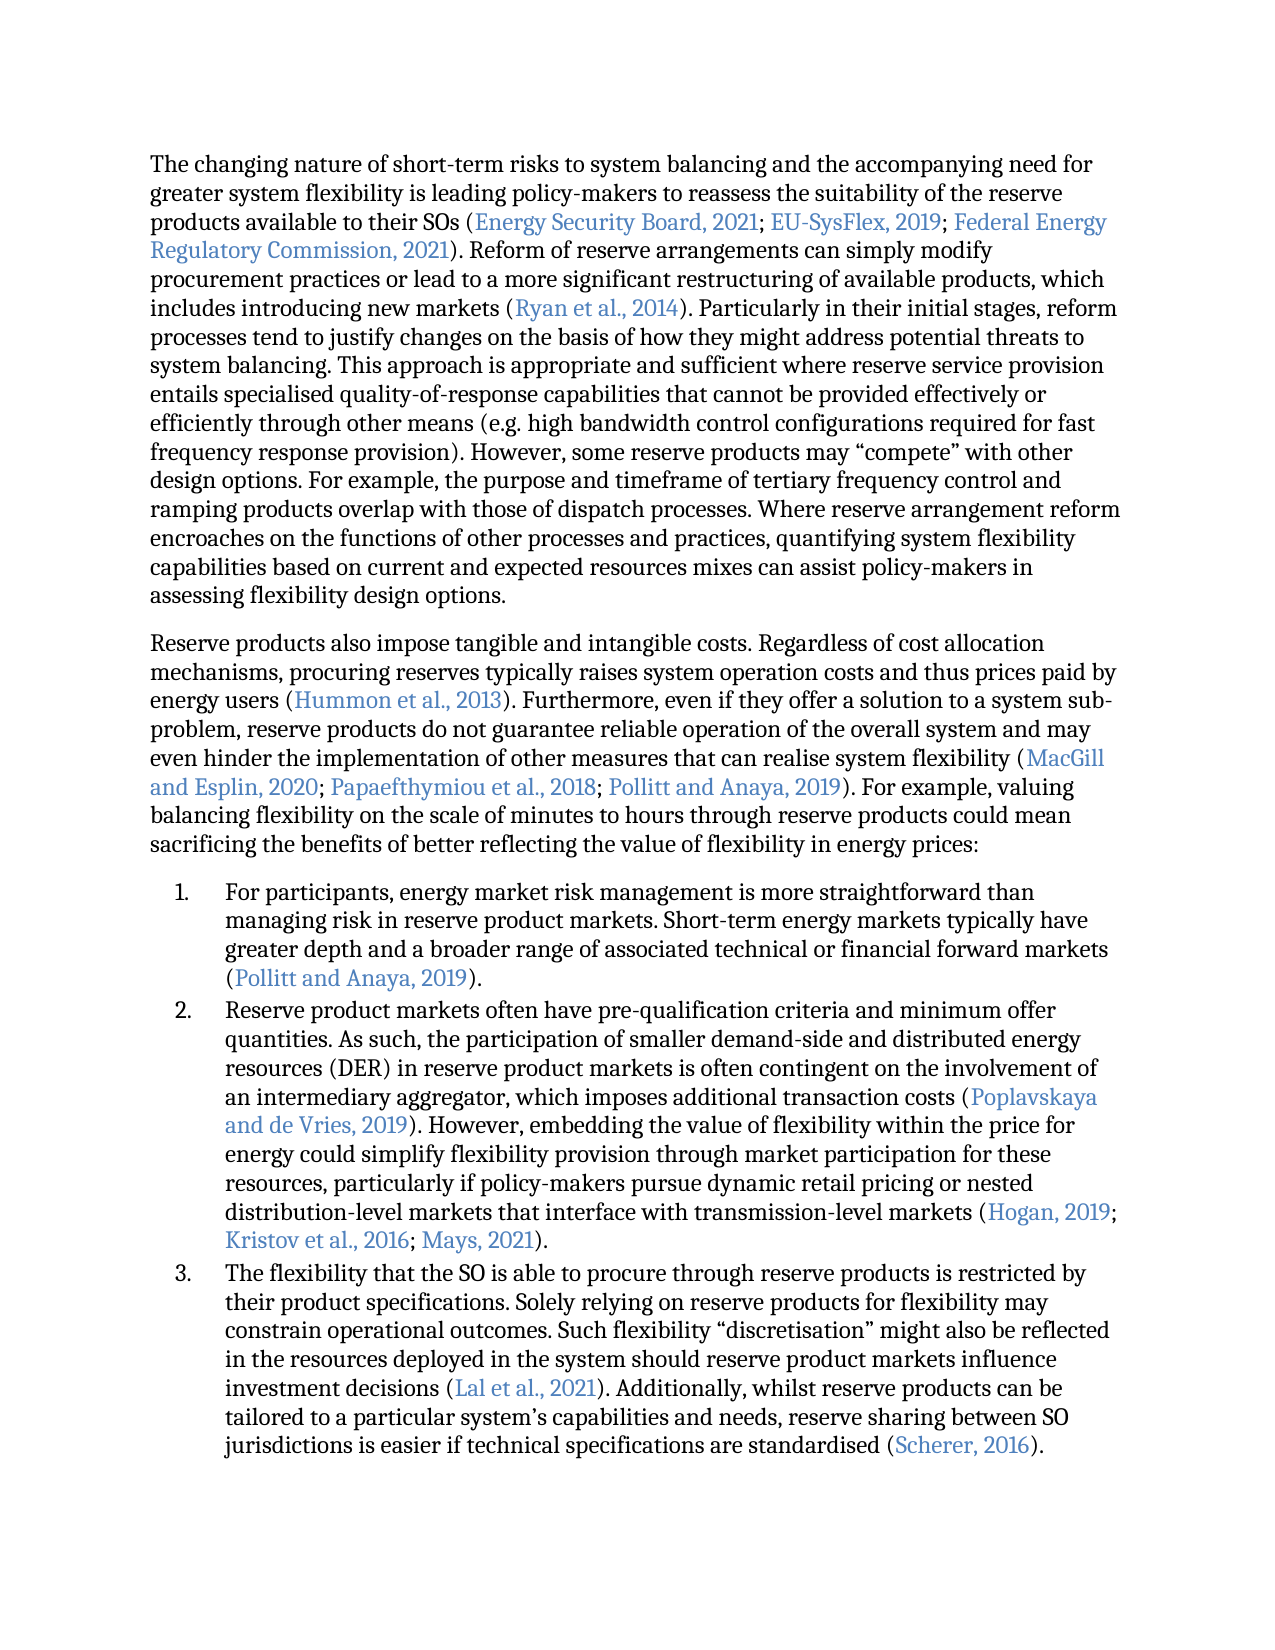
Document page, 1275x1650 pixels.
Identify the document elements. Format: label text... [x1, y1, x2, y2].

list Reserve product markets often have pre-qualification criteria and minimum offer quantities. As such, the participation of smaller demand-side and distributed energy resources (DER) in reserve product markets is often contingent on the involvement of an intermediary aggregator, which imposes additional transaction costs (Poplavskaya and de Vries, 2019). However, embedding the value of flexibility within the price for energy could simplify flexibility provision through market participation for these resources, particularly if policy-makers pursue dynamic retail pricing or nested distribution-level markets that interface with transmission-level markets (Hogan, 2019; Kristov et al., 2016; Mays, 2021). [175, 996, 1125, 1255]
text The changing nature of short-term risks to system balancing and the accompanying need for greater system flexibility is leading policy-makers to reassess the suitability of the reserve products available to their SOs (Energy Security Board, 2021; EU-SysFlex, 2019; Federal Energy Regulatory Commission, 2021). Reform of reserve arrangements can simply modify procurement practices or lead to a more significant restructuring of available products, which includes introducing new markets (Ryan et al., 2014). Particularly in their initial stages, reform processes tend to justify changes on the basis of how they might address potential threats to system balancing. This approach is appropriate and sufficient where reserve service provision entails specialised quality-of-response capabilities that cannot be provided effectively or efficiently through other means (e.g. high bandwidth control configurations required for fast frequency response provision). However, some reserve products may “compete” with other design options. For example, the purpose and timeframe of tertiary frequency control and ramping products overlap with those of dispatch processes. Where reserve arrangement reform encroaches on the functions of other processes and practices, quantifying system flexibility capabilities based on current and expected resources mixes can assist policy-makers in assessing flexibility design options. [150, 150, 1125, 610]
list For participants, energy market risk management is more straightforward than managing risk in reserve product markets. Short-term energy markets typically have greater depth and a broader range of associated technical or financial forward markets (Pollitt and Anaya, 2019). [175, 877, 1125, 992]
text Reserve products also impose tangible and intangible costs. Regardless of cost allocation mechanisms, procuring reserves typically raises system operation costs and thus prices paid by energy users (Hummon et al., 2013). Furthermore, even if they offer a solution to a system sub-problem, reserve products do not guarantee reliable operation of the overall system and may even hinder the implementation of other measures that can realise system flexibility (MacGill and Esplin, 2020; Papaefthymiou et al., 2018; Pollitt and Anaya, 2019). For example, valuing balancing flexibility on the scale of minutes to hours through reserve products could mean sacrificing the benefits of better reflecting the value of flexibility in energy prices: [150, 629, 1125, 859]
list The flexibility that the SO is able to procure through reserve products is restricted by their product specifications. Solely relying on reserve products for flexibility may constrain operational outcomes. Such flexibility “discretisation” might also be reflected in the resources deployed in the system should reserve product markets influence investment decisions (Lal et al., 2021). Additionally, whilst reserve products can be tailored to a particular system’s capabilities and needs, reserve sharing between SO jurisdictions is easier if technical specifications are standardised (Scherer, 2016). [175, 1259, 1125, 1460]
